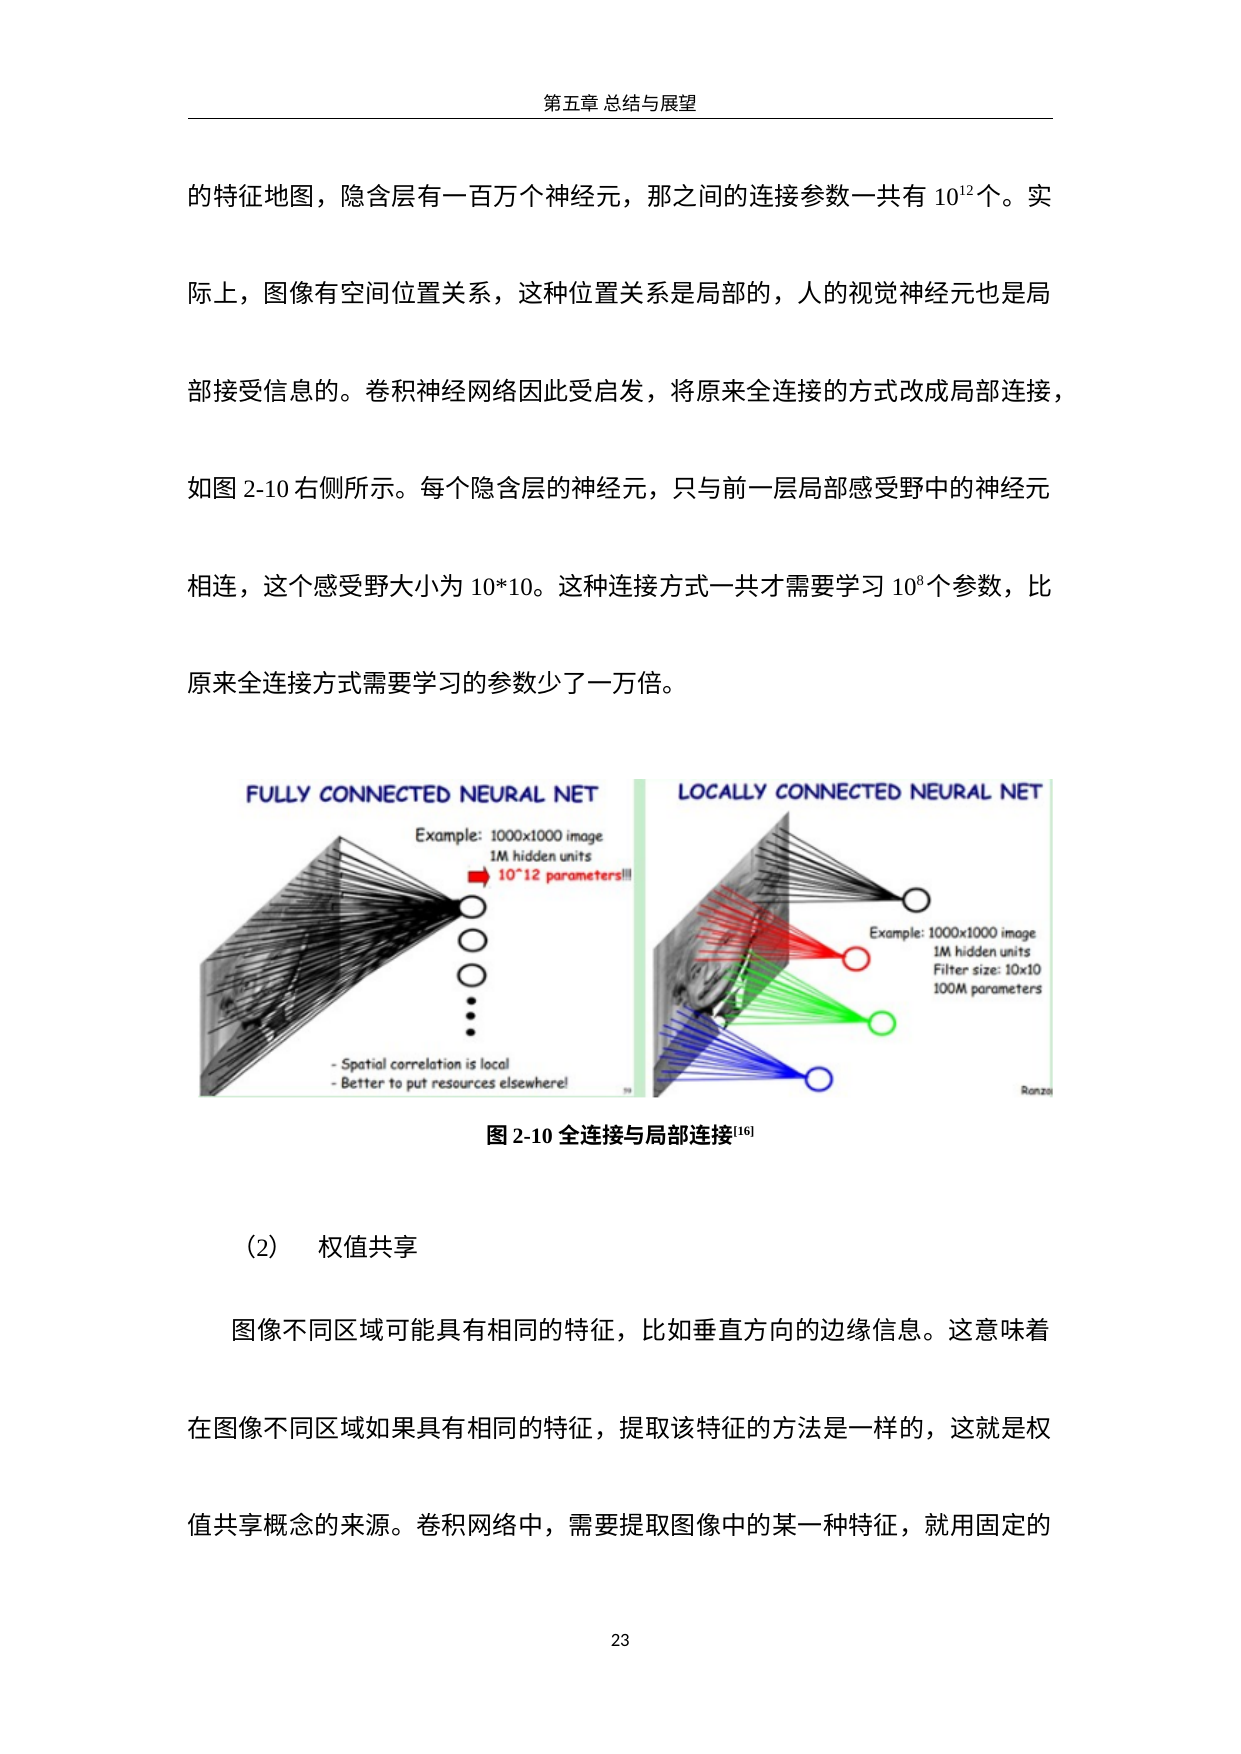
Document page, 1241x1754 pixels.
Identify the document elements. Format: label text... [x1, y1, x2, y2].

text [187, 1296, 1053, 1556]
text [187, 162, 1053, 714]
text 图2-10 全连接与局部连接[16] [187, 1118, 1053, 1150]
list 权值共享 [231, 1213, 1053, 1278]
picture [187, 779, 1053, 1099]
